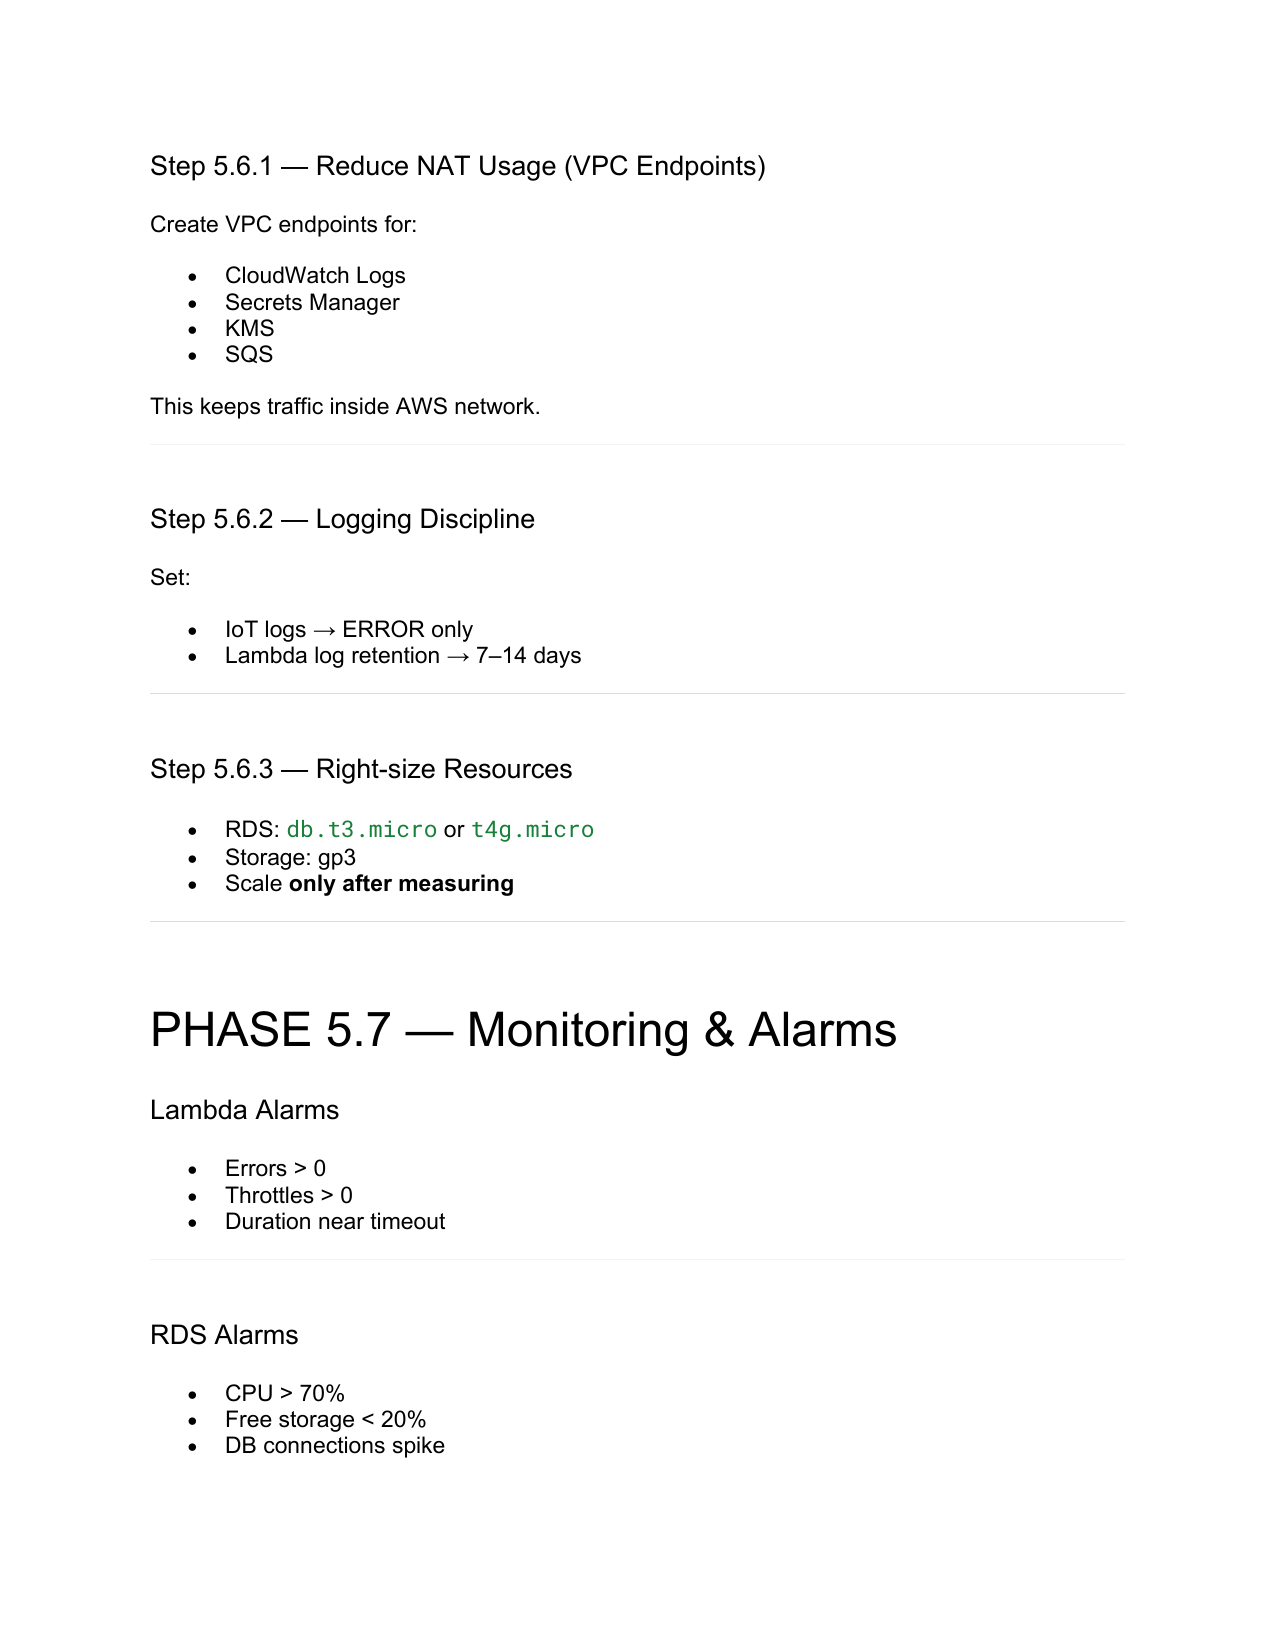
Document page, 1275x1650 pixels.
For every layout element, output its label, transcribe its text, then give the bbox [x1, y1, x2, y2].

list DB connections spike [187, 1432, 1125, 1459]
list CloudWatch Logs [187, 262, 1125, 289]
list Lambda log retention → 7–14 days [187, 642, 1125, 668]
text Create VPC endpoints for: [150, 211, 1125, 237]
list CPU > 70% [187, 1380, 1125, 1406]
list Throttles > 0 [187, 1182, 1125, 1208]
list Secrets Manager [187, 289, 1125, 315]
list IoT logs → ERROR only [187, 616, 1125, 642]
list Storage: gp3 [187, 844, 1125, 870]
text Set: [150, 564, 1125, 591]
subtitle Lambda Alarms [150, 1094, 1125, 1126]
list Duration near timeout [187, 1208, 1125, 1234]
subtitle RDS Alarms [150, 1319, 1125, 1350]
list KMS [187, 315, 1125, 341]
list Free storage < 20% [187, 1406, 1125, 1432]
subtitle Step 5.6.3 — Right-size Resources [150, 753, 1125, 784]
list Scale only after measuring [187, 870, 1125, 897]
list RDS: db.t3.micro or t4g.micro [187, 814, 1125, 844]
subtitle Step 5.6.2 — Logging Discipline [150, 503, 1125, 535]
text This keeps traffic inside AWS network. [150, 393, 1125, 419]
list SQS [187, 341, 1125, 368]
subtitle PHASE 5.7 — Monitoring & Alarms [150, 1002, 1125, 1057]
subtitle Step 5.6.1 — Reduce NAT Usage (VPC Endpoints) [150, 150, 1125, 181]
list Errors > 0 [187, 1155, 1125, 1182]
